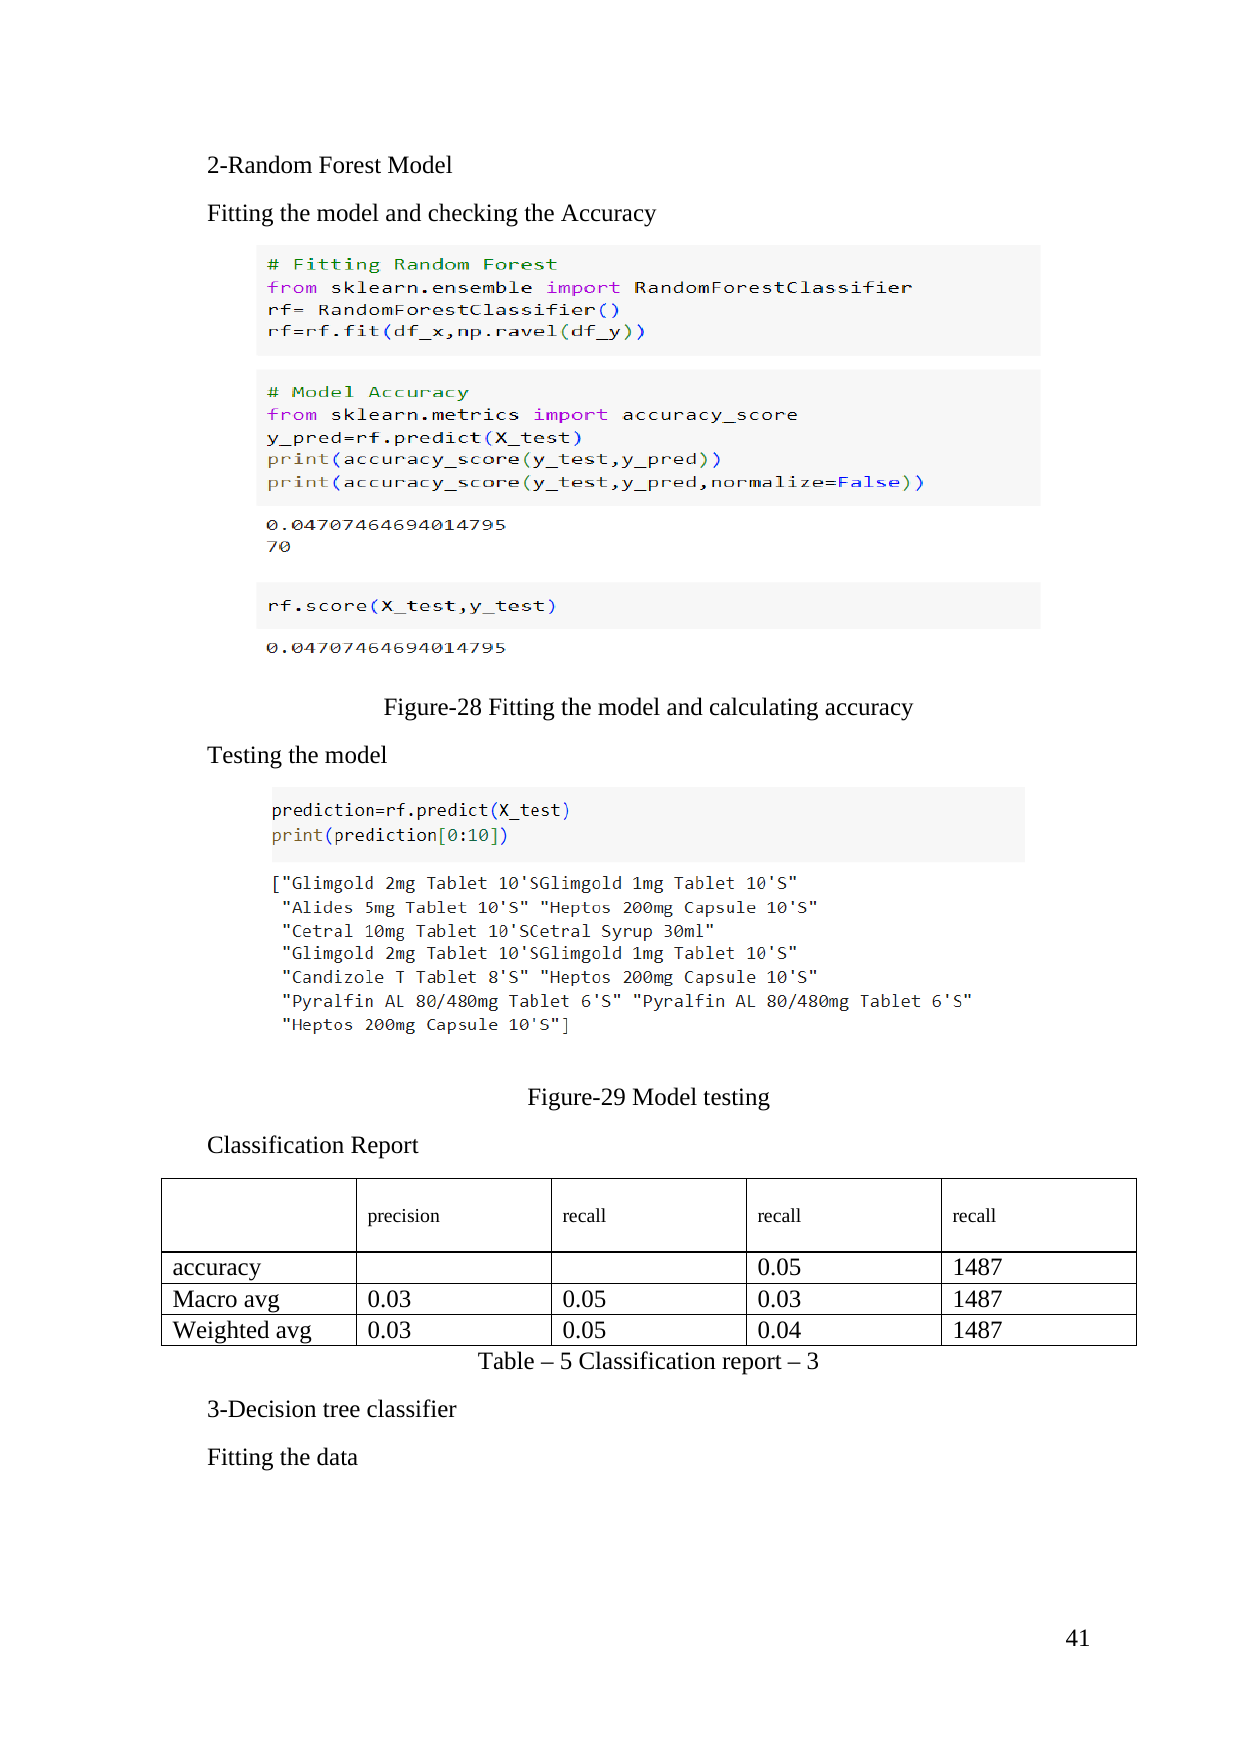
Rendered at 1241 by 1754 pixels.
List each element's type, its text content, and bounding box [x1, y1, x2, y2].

table_cell 1487 [942, 1315, 1136, 1345]
picture [256, 245, 1041, 674]
table_cell 0.05 [747, 1253, 941, 1283]
table_cell [552, 1253, 746, 1283]
table_header recall [552, 1179, 746, 1251]
text 3-Decision tree classifier [207, 1394, 1090, 1423]
table_cell accuracy [162, 1253, 356, 1283]
table_cell [357, 1253, 551, 1283]
text Fitting the model and checking the Accuracy [207, 198, 1090, 226]
table_cell 0.04 [747, 1315, 941, 1345]
table_cell Macro avg [162, 1284, 356, 1314]
table_header recall [747, 1179, 941, 1251]
table_cell 0.03 [357, 1315, 551, 1345]
table_cell 0.03 [747, 1284, 941, 1314]
text Classification Report [207, 1130, 1090, 1158]
table_cell Weighted avg [162, 1315, 356, 1345]
text Figure-29 Model testing [207, 1082, 1090, 1111]
table_header recall [942, 1179, 1136, 1251]
table_cell 1487 [942, 1284, 1136, 1314]
text Fitting the data [207, 1442, 1090, 1470]
table_cell 0.03 [357, 1284, 551, 1314]
text 2-Random Forest Model [207, 150, 1090, 179]
text Figure-28 Fitting the model and calculating accuracy [207, 692, 1090, 721]
text Table – 5 Classification report – 3 [207, 1346, 1090, 1375]
table_header [162, 1179, 356, 1251]
picture [272, 787, 1025, 1064]
table_cell 0.05 [552, 1284, 746, 1314]
table_cell 0.05 [552, 1315, 746, 1345]
table_header precision [357, 1179, 551, 1251]
text Testing the model [207, 740, 1090, 769]
table_cell 1487 [942, 1253, 1136, 1283]
